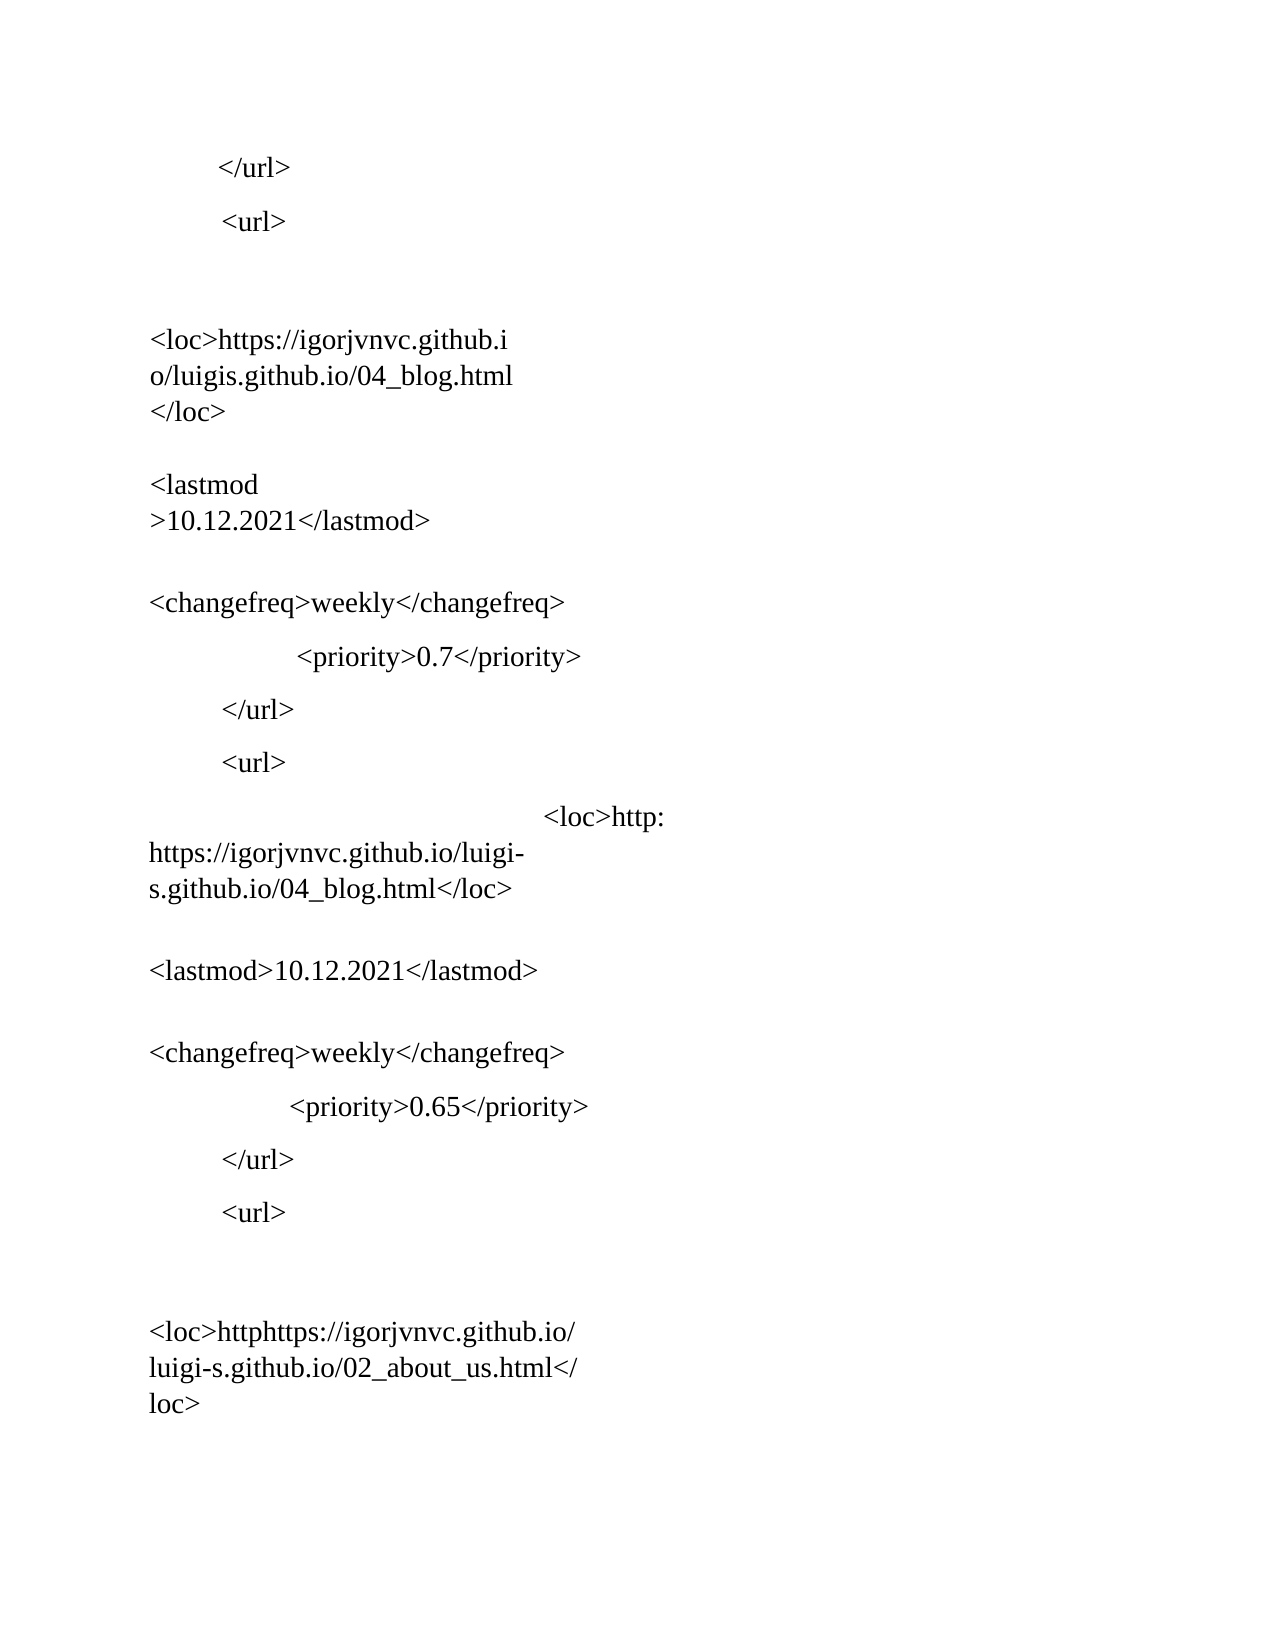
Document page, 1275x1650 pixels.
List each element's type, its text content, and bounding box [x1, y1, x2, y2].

text <changefreq>weekly</changefreq> [148, 1007, 583, 1069]
text <changefreq>weekly</changefreq> [148, 556, 583, 619]
text <priority>0.65</priority> [148, 1089, 583, 1122]
text </url> [148, 151, 583, 184]
text <lastmod>10.12.2021</lastmod> [148, 924, 583, 987]
text <url> [148, 204, 583, 237]
text <url> [148, 1196, 583, 1229]
text <loc>httphttps://igorjvnvc.github.io/luigi-s.github.io/02_about_us.html</loc> [148, 1249, 583, 1420]
text <url> [148, 745, 583, 779]
text </url> [148, 692, 583, 726]
text <loc>http: https://igorjvnvc.github.io/luigi-s.github.io/04_blog.html</loc> [148, 799, 583, 904]
text </url> [148, 1142, 583, 1176]
text <loc>https://igorjvnvc.github.io/luigis.github.io/04_blog.html</loc> <lastmod>10.12.2021</lastmod> [148, 257, 519, 537]
text <priority>0.7</priority> [148, 639, 583, 672]
